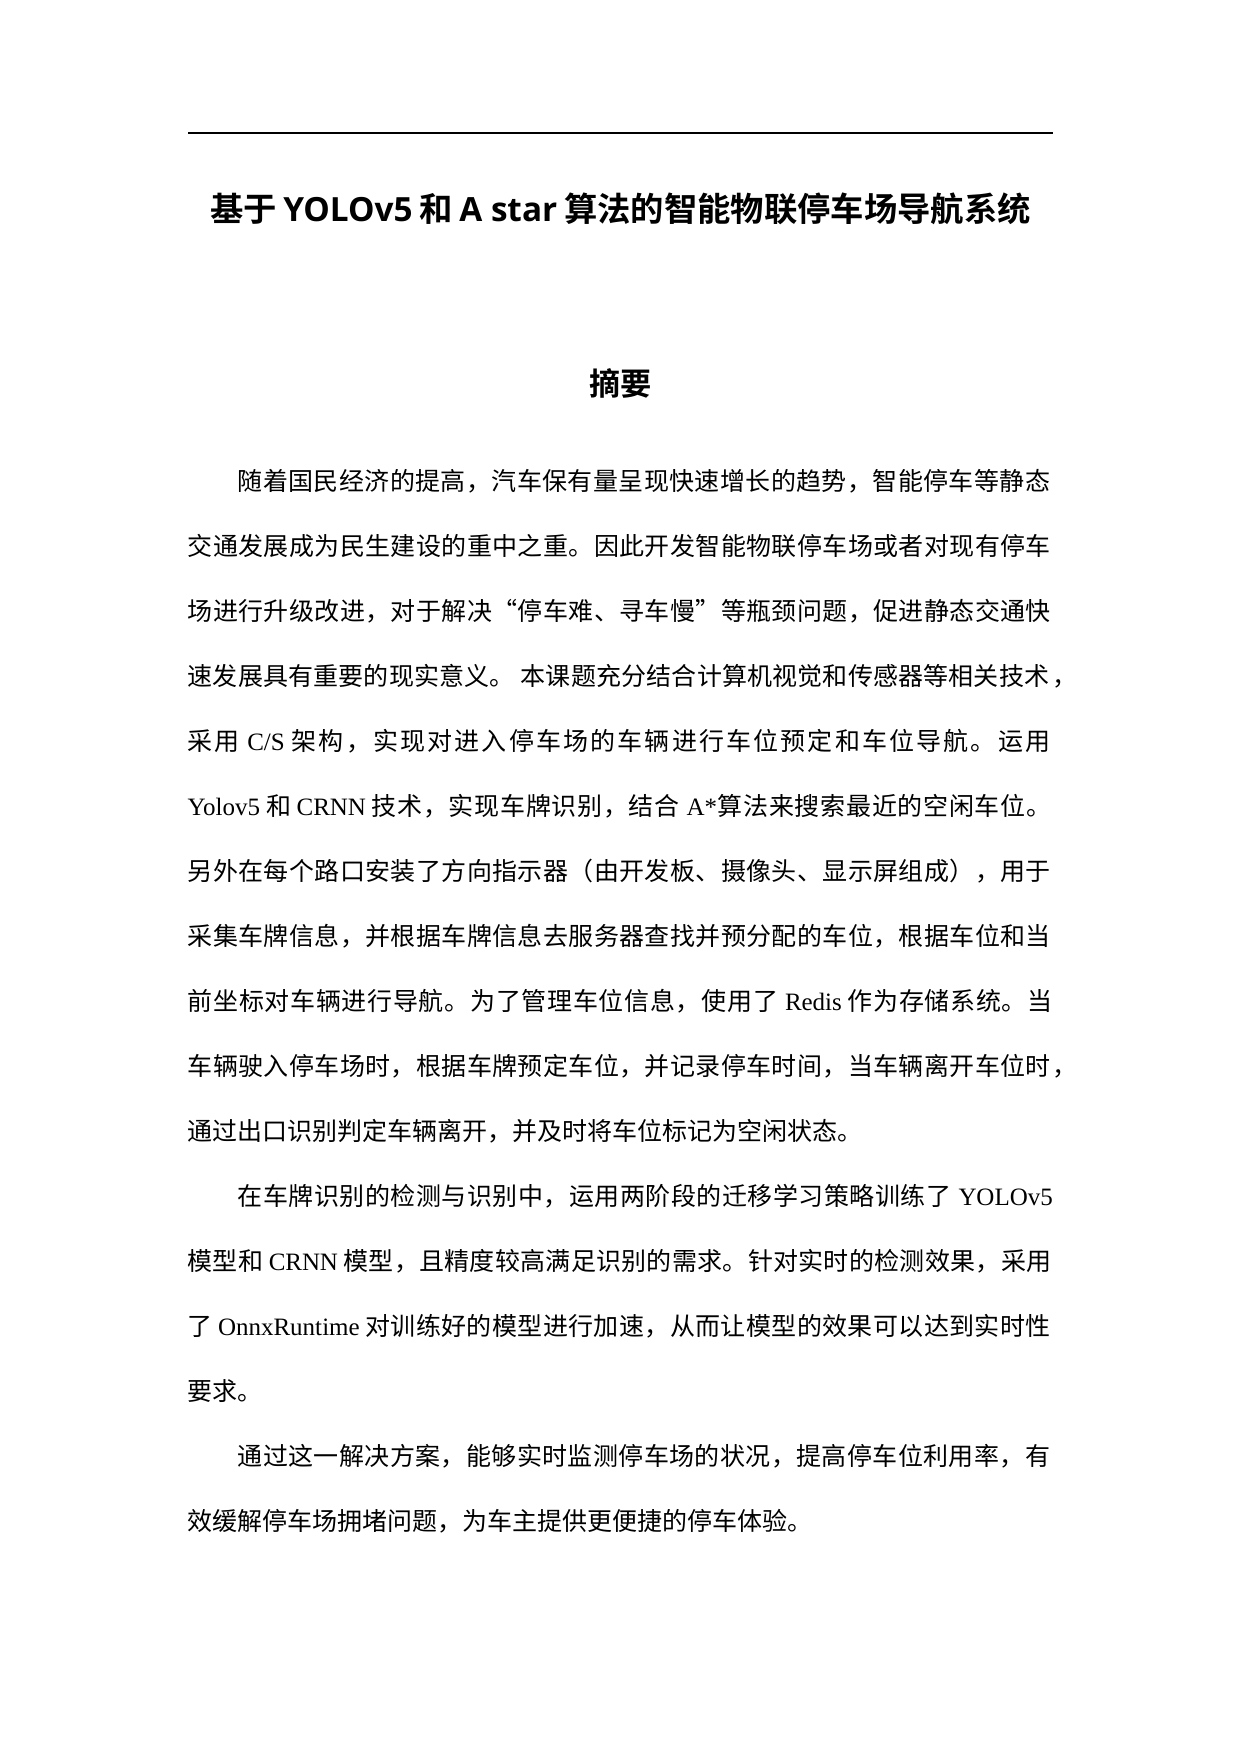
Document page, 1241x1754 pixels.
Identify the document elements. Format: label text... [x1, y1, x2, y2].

text 通过这一解决方案，能够实时监测停车场的状况，提高停车位利用率，有效缓解停车场拥堵问题，为车主提供更便捷的停车体验。 [187, 1422, 1053, 1552]
text 随着国民经济的提高，汽车保有量呈现快速增长的趋势，智能停车等静态交通发展成为民生建设的重中之重。因此开发智能物联停车场或者对现有停车场进行升级改进，对于解决“停车难、寻车慢”等瓶颈问题，促进静态交通快速发展具有重要的现实意义。 本课题充分结合计算机视觉和传感器等相关技术，采用C/S架构，实现对进入停车场的车辆进行车位预定和车位导航。运用Yolov5和CRNN技术，实现车牌识别，结合A*算法来搜索最近的空闲车位。另外在每个路口安装了方向指示器（由开发板、摄像头、显示屏组成），用于采集车牌信息，并根据车牌信息去服务器查找并预分配的车位，根据车位和当前坐标对车辆进行导航。为了管理车位信息，使用了Redis作为存储系统。当车辆驶入停车场时，根据车牌预定车位，并记录停车时间，当车辆离开车位时，通过出口识别判定车辆离开，并及时将车位标记为空闲状态。 [187, 447, 1053, 1162]
text 摘要 [187, 349, 1053, 414]
text 基于YOLOv5和A star算法的智能物联停车场导航系统 [187, 174, 1053, 239]
text 在车牌识别的检测与识别中，运用两阶段的迁移学习策略训练了YOLOv5模型和CRNN模型，且精度较高满足识别的需求。针对实时的检测效果，采用了OnnxRuntime对训练好的模型进行加速，从而让模型的效果可以达到实时性要求。 [187, 1162, 1053, 1422]
